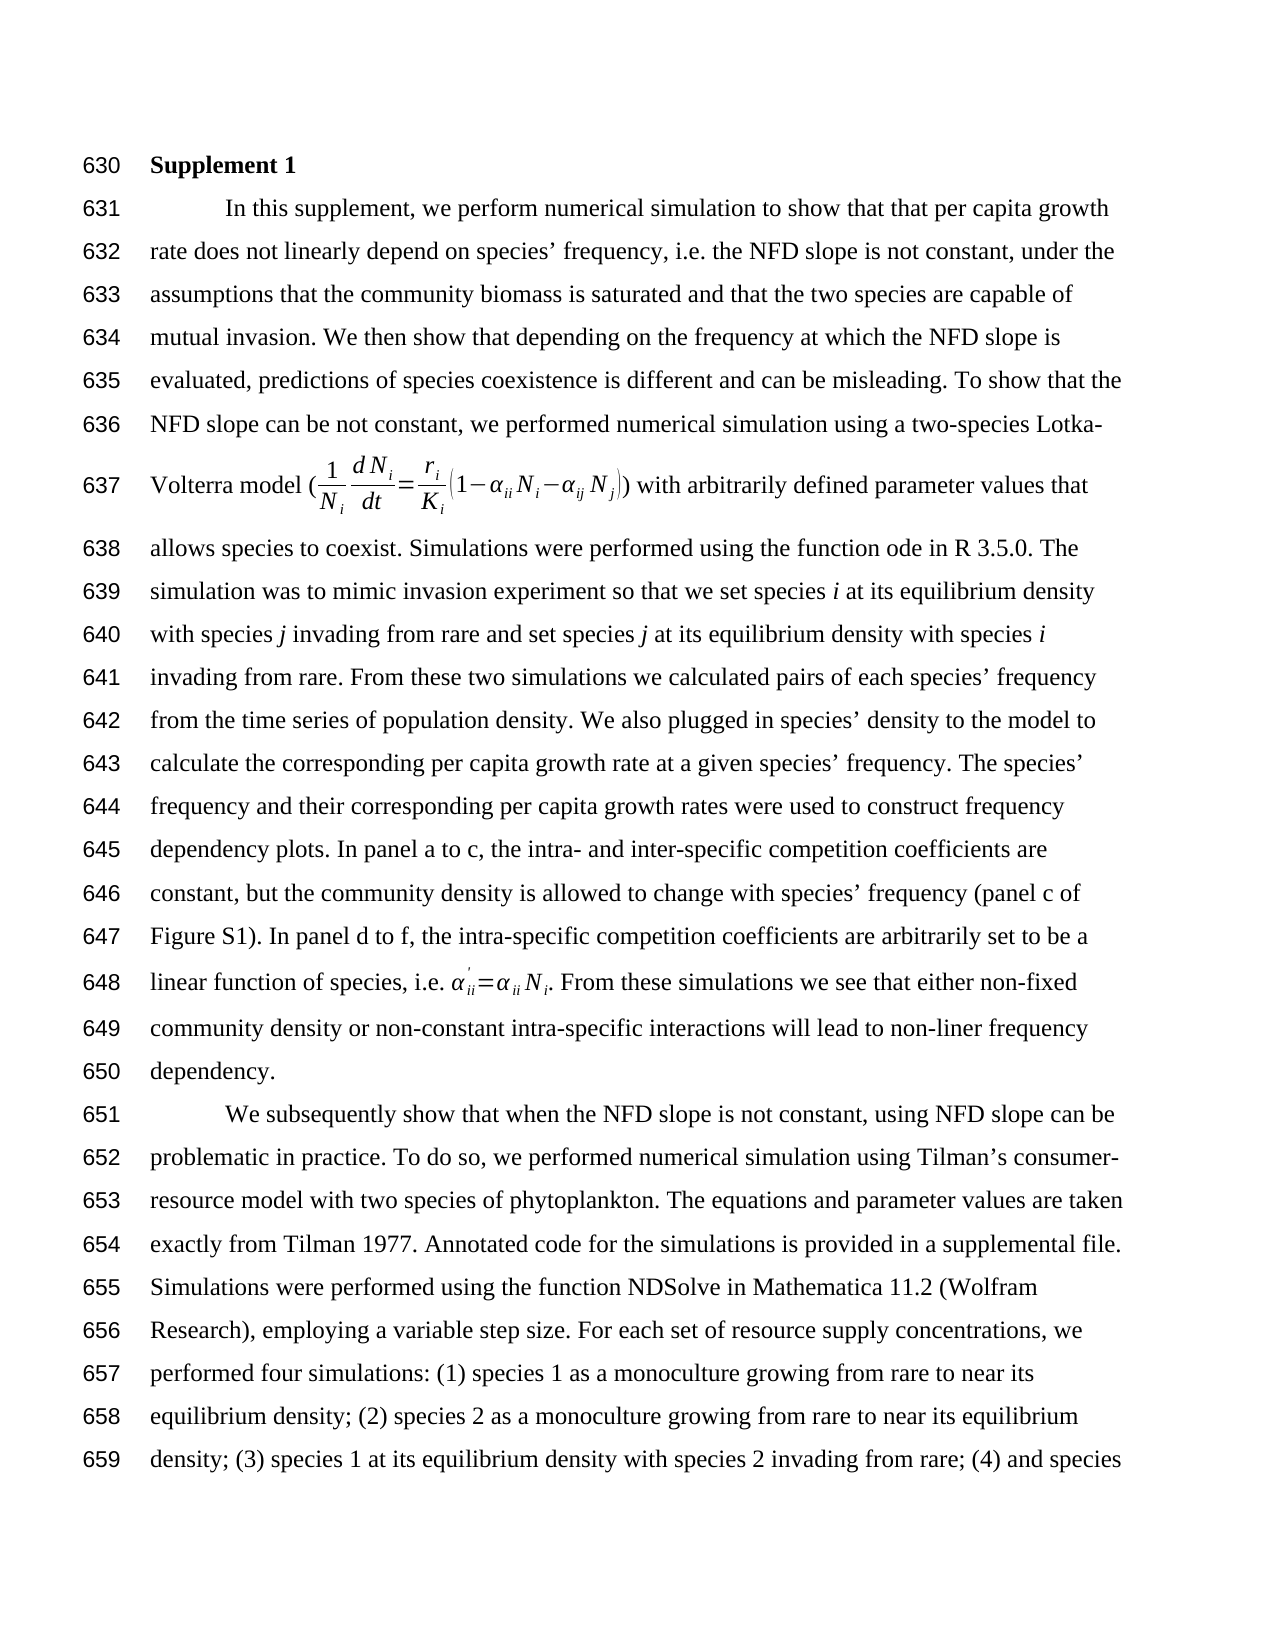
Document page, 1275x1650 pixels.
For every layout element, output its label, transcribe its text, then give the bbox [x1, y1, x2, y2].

text Supplement 1 [150, 150, 1125, 179]
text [150, 1099, 1125, 1473]
text In this supplement, we perform numerical simulation to show that that per capita growth rate does not linearly depend on species’ frequency, i.e. the NFD slope is not constant, under the assumptions that the community biomass is saturated and that the two species are capable of mutual invasion. We then show that depending on the frequency at which the NFD slope is evaluated, predictions of species coexistence is different and can be misleading. To show that the NFD slope can be not constant, we performed numerical simulation using a two-species Lotka-Volterra model () with arbitrarily defined parameter values that allows species to coexist. Simulations were performed using the function ode in R 3.5.0. The simulation was to mimic invasion experiment so that we set species i at its equilibrium density with species j invading from rare and set species j at its equilibrium density with species i invading from rare. From these two simulations we calculated pairs of each species’ frequency from the time series of population density. We also plugged in species’ density to the model to calculate the corresponding per capita growth rate at a given species’ frequency. The species’ frequency and their corresponding per capita growth rates were used to construct frequency dependency plots. In panel a to c, the intra- and inter-specific competition coefficients are constant, but the community density is allowed to change with species’ frequency (panel c of Figure S1). In panel d to f, the intra-specific competition coefficients are arbitrarily set to be a linear function of species, i.e. . From these simulations we see that either non-fixed community density or non-constant intra-specific interactions will lead to non-liner frequency dependency. [150, 193, 1125, 1085]
